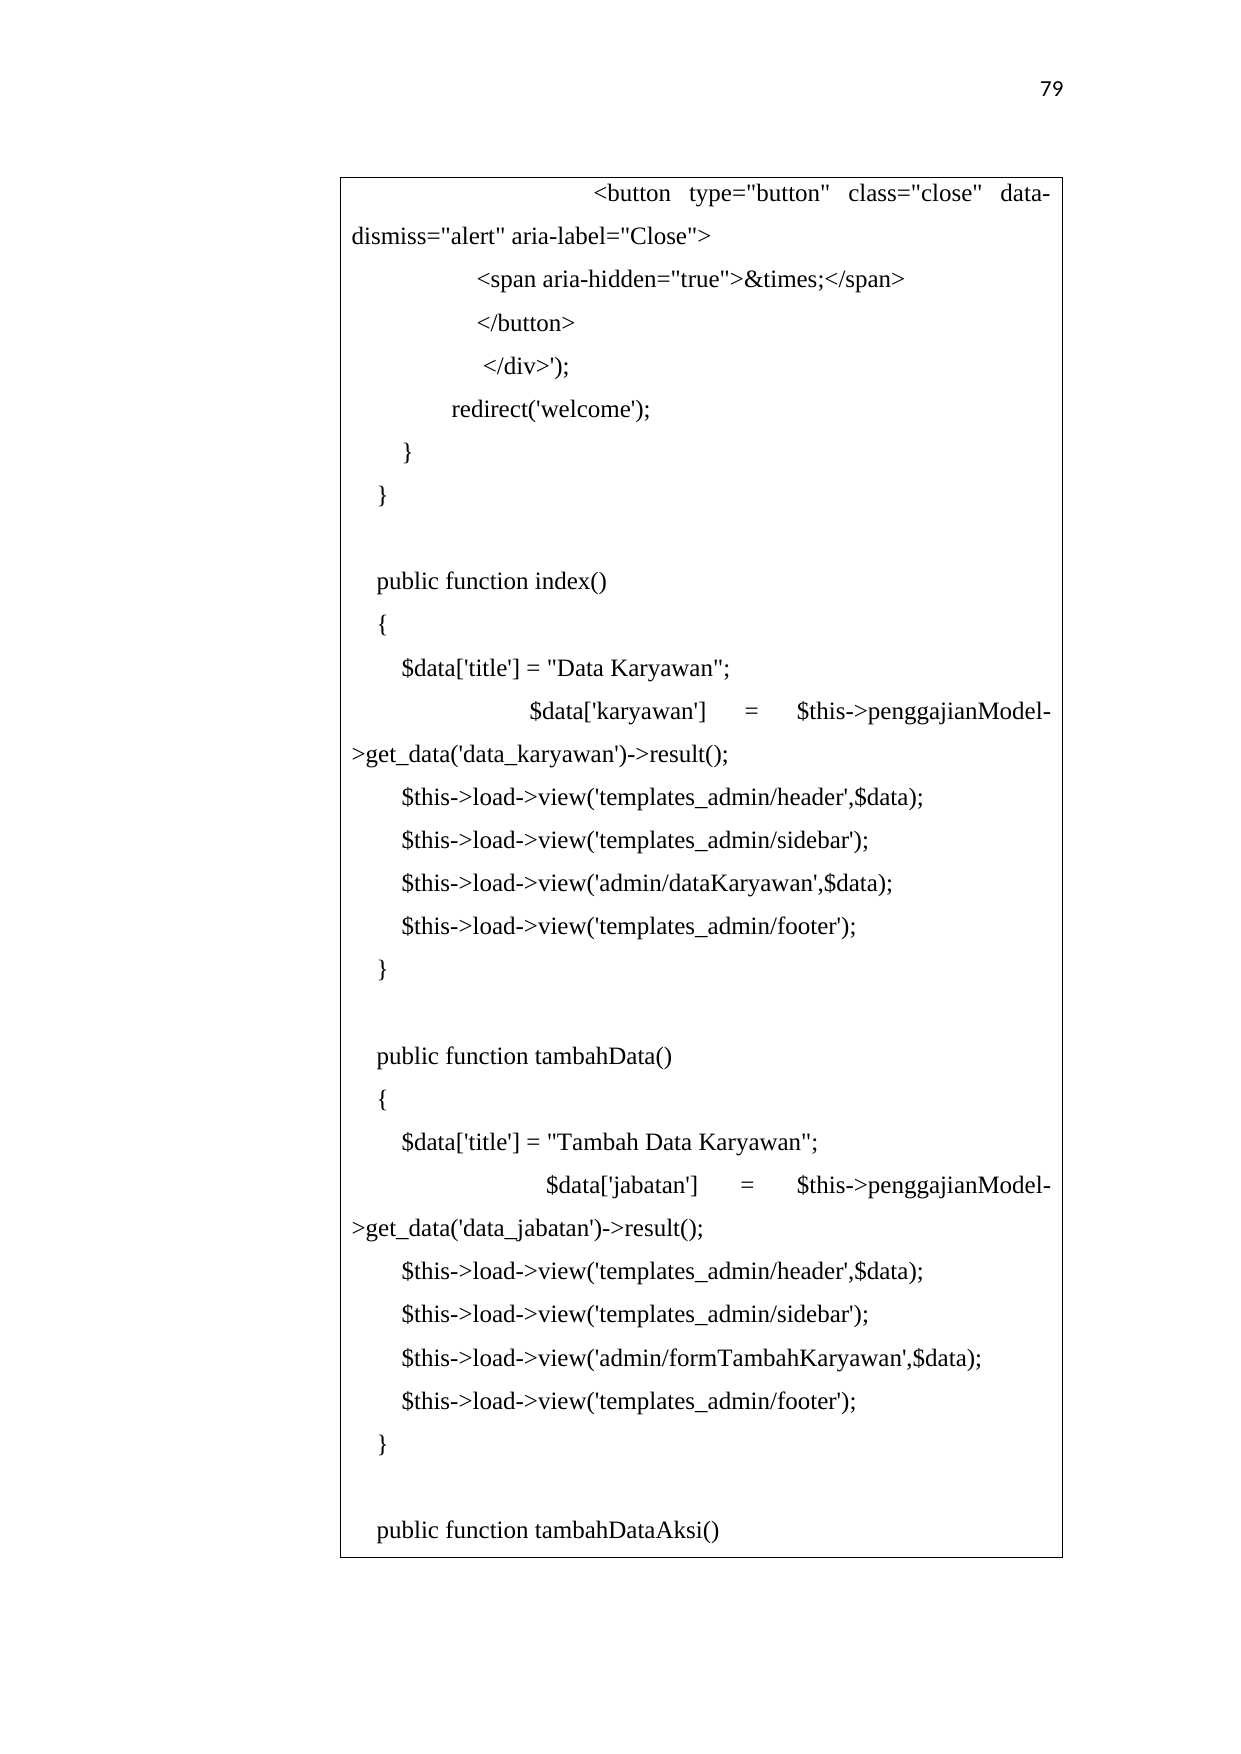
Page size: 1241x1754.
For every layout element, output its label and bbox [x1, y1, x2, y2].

table_header [341, 178, 1062, 1557]
